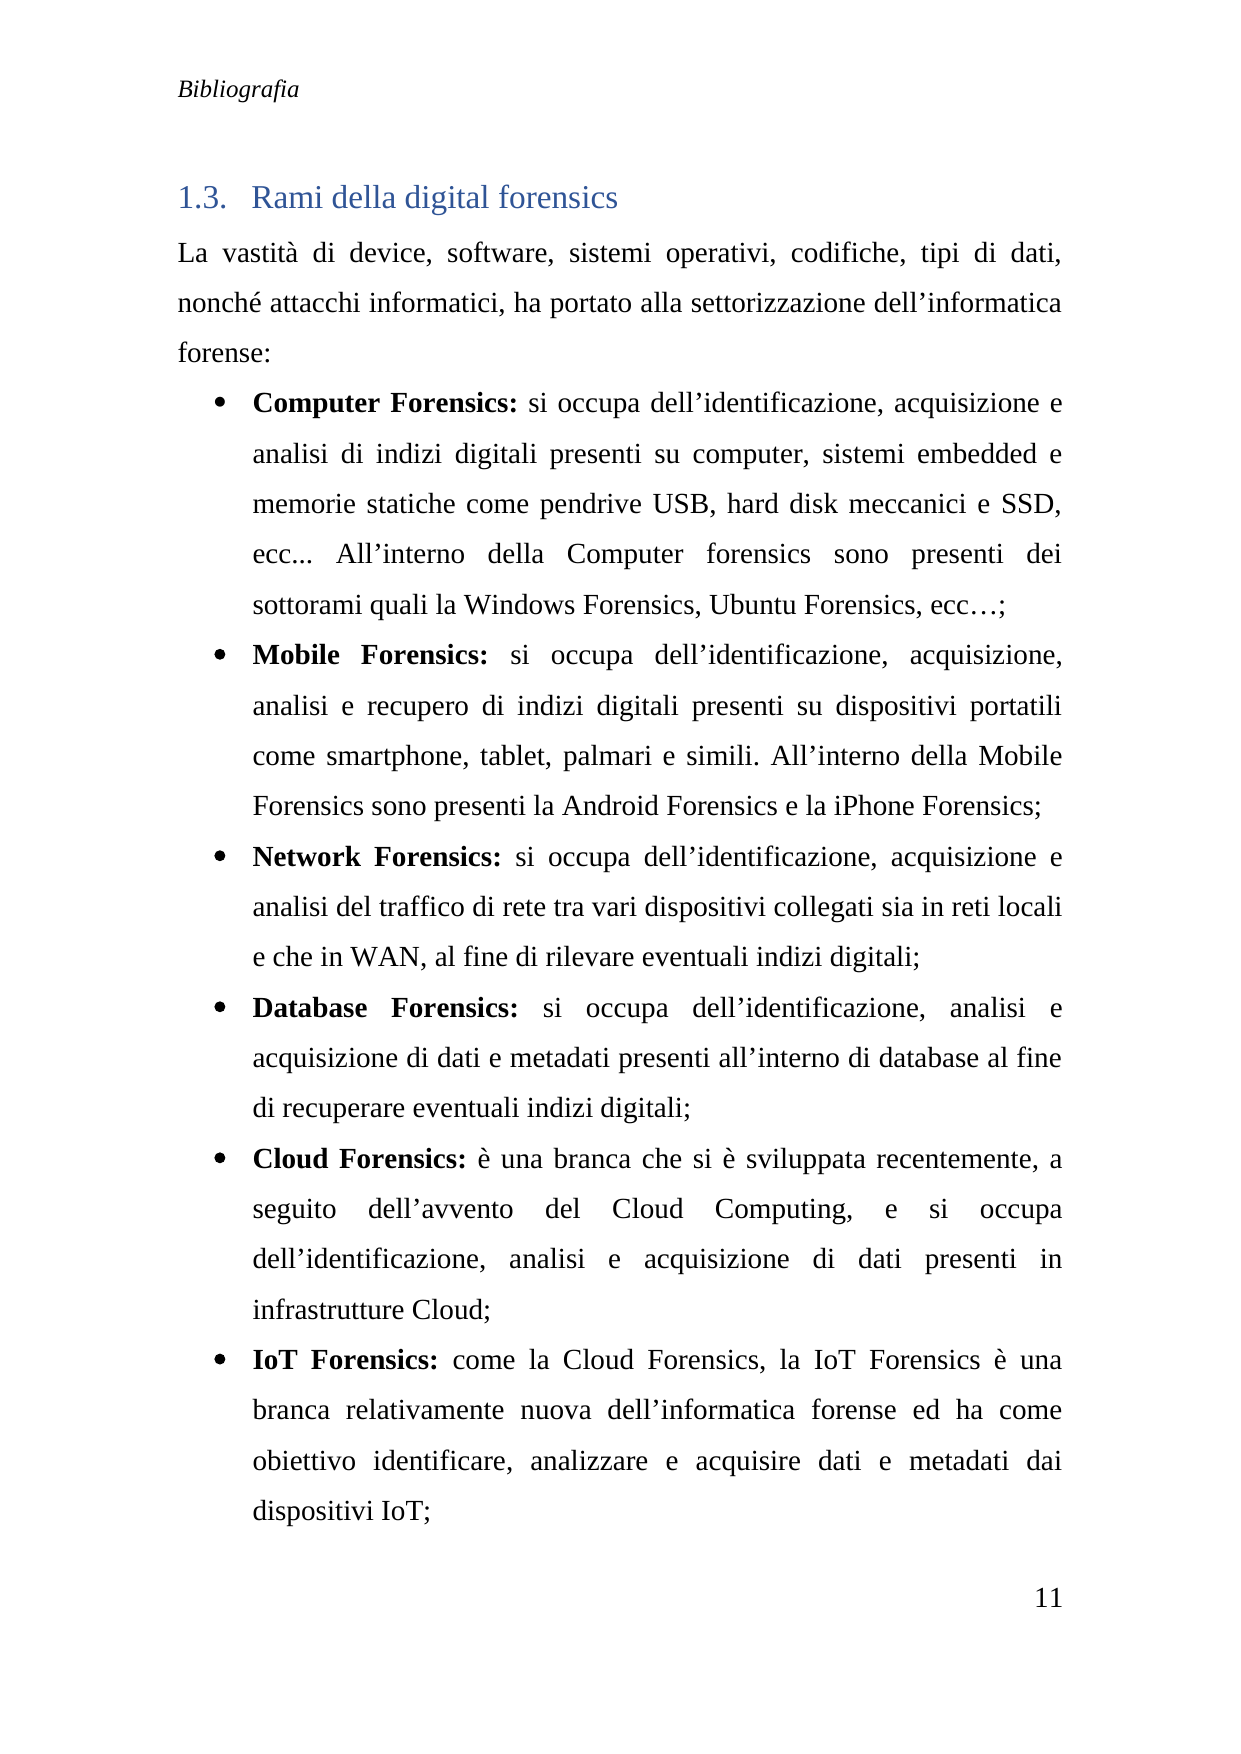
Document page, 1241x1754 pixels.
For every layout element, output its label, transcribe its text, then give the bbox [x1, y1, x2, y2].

list Database Forensics: si occupa dell’identificazione, analisi e acquisizione di dati e metadati presenti all’interno di database al fine di recuperare eventuali indizi digitali; [215, 990, 1063, 1124]
list Computer Forensics: si occupa dell’identificazione, acquisizione e analisi di indizi digitali presenti su computer, sistemi embedded e memorie statiche come pendrive USB, hard disk meccanici e SSD, ecc... All’interno della Computer forensics sono presenti dei sottorami quali la Windows Forensics, Ubuntu Forensics, ecc…; [215, 386, 1063, 621]
list Network Forensics: si occupa dell’identificazione, acquisizione e analisi del traffico di rete tra vari dispositivi collegati sia in reti locali e che in WAN, al fine di rilevare eventuali indizi digitali; [215, 839, 1063, 973]
subtitle Rami della digital forensics [177, 177, 1063, 216]
list Cloud Forensics: è una branca che si è sviluppata recentemente, a seguito dell’avvento del Cloud Computing, e si occupa dell’identificazione, analisi e acquisizione di dati presenti in infrastrutture Cloud; [215, 1141, 1063, 1325]
list Mobile Forensics: si occupa dell’identificazione, acquisizione, analisi e recupero di indizi digitali presenti su dispositivi portatili come smartphone, tablet, palmari e simili. All’interno della Mobile Forensics sono presenti la Android Forensics e la iPhone Forensics; [215, 637, 1063, 822]
text La vastità di device, software, sistemi operativi, codifiche, tipi di dati, nonché attacchi informatici, ha portato alla settorizzazione dell’informatica forense: [177, 235, 1063, 369]
list IoT Forensics: come la Cloud Forensics, la IoT Forensics è una branca relativamente nuova dell’informatica forense ed ha come obiettivo identificare, analizzare e acquisire dati e metadati dai dispositivi IoT; [215, 1342, 1063, 1527]
